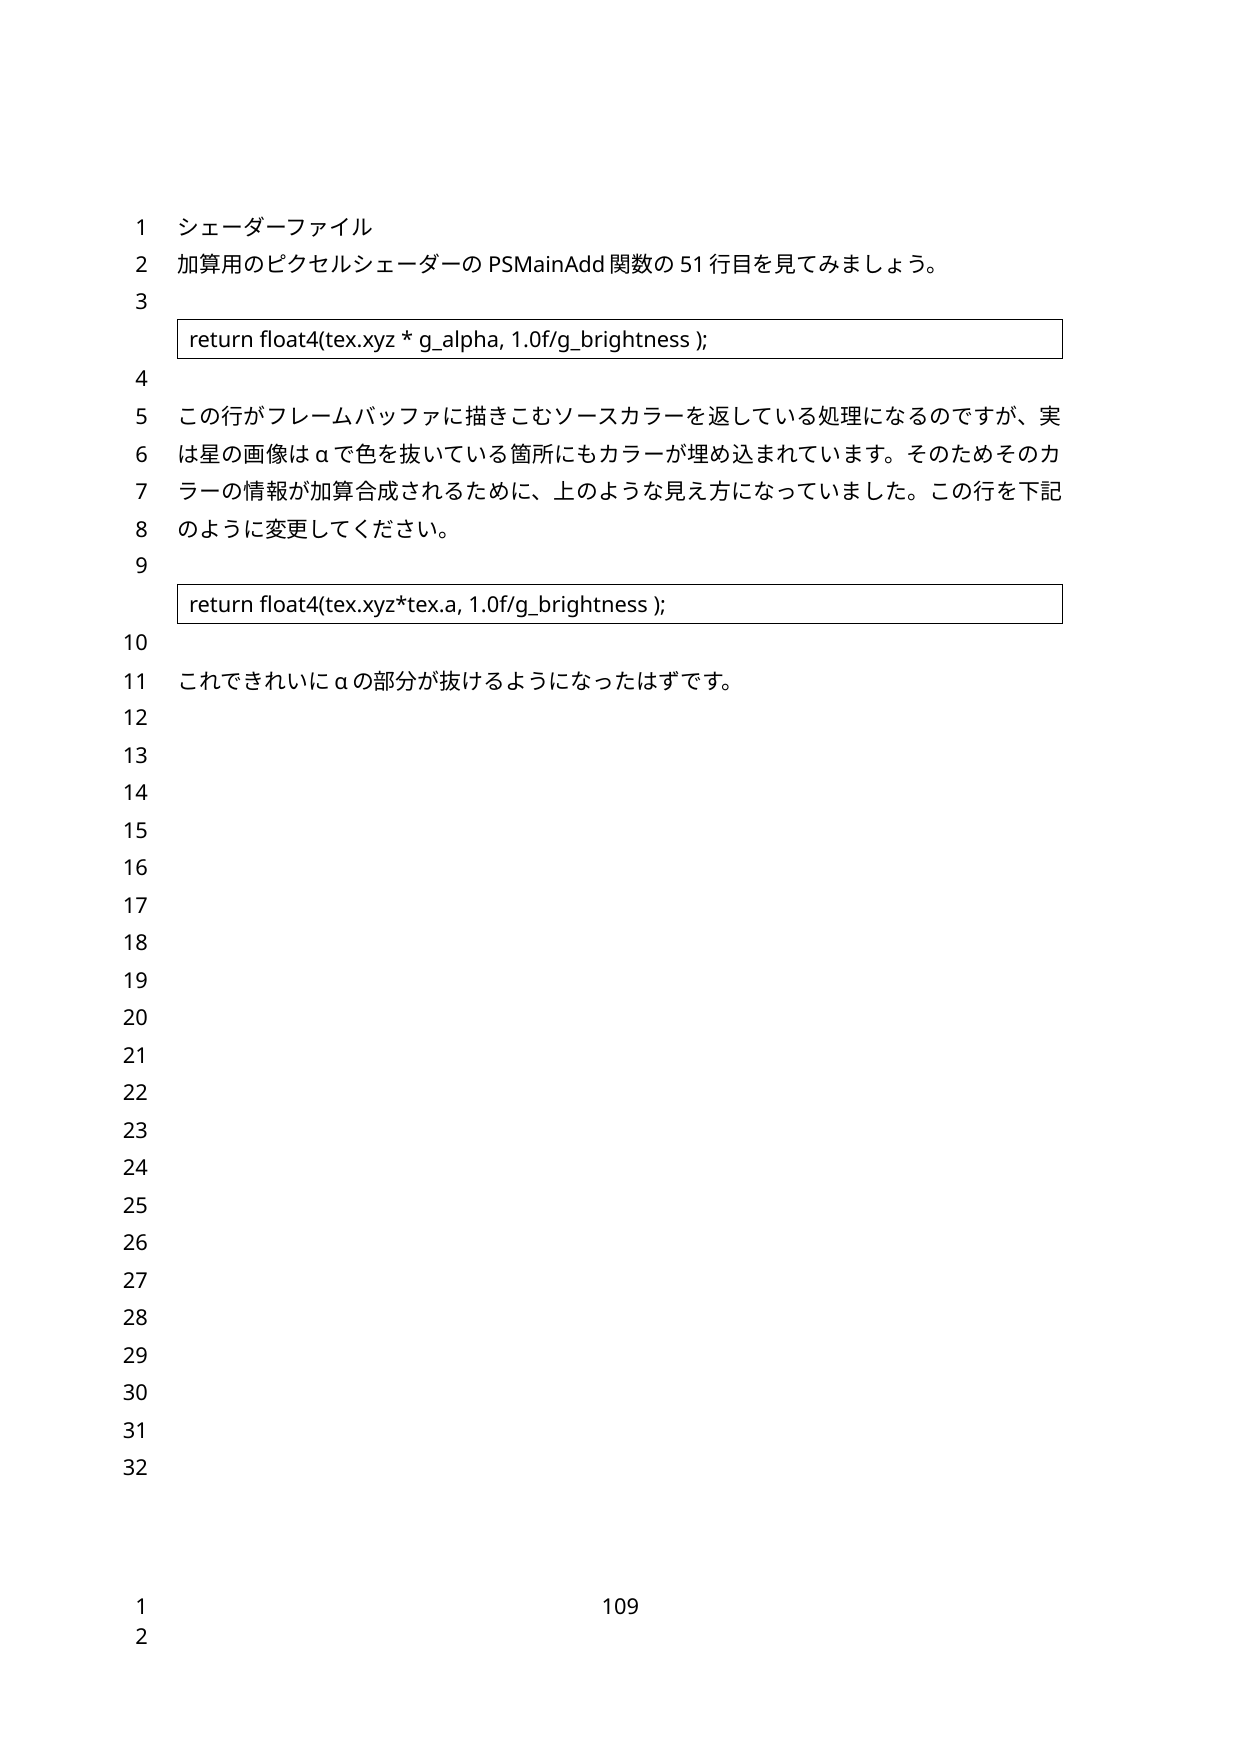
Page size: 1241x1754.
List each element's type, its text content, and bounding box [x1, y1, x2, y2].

text この行がフレームバッファに描きこむソースカラーを返している処理になるのですが、実は星の画像はαで色を抜いている箇所にもカラーが埋め込まれています。そのためそのカラーの情報が加算合成されるために、上のような見え方になっていました。この行を下記のように変更してください。 [177, 396, 1063, 546]
table_header return float4(tex.xyz * g_alpha, 1.0f/g_brightness ); [178, 320, 1062, 358]
table_header return float4(tex.xyz*tex.a, 1.0f/g_brightness ); [178, 585, 1062, 622]
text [177, 207, 1063, 244]
text 加算用のピクセルシェーダーのPSMainAdd関数の51行目を見てみましょう。 [177, 244, 1063, 282]
text これできれいにαの部分が抜けるようになったはずです。 [177, 661, 1063, 698]
